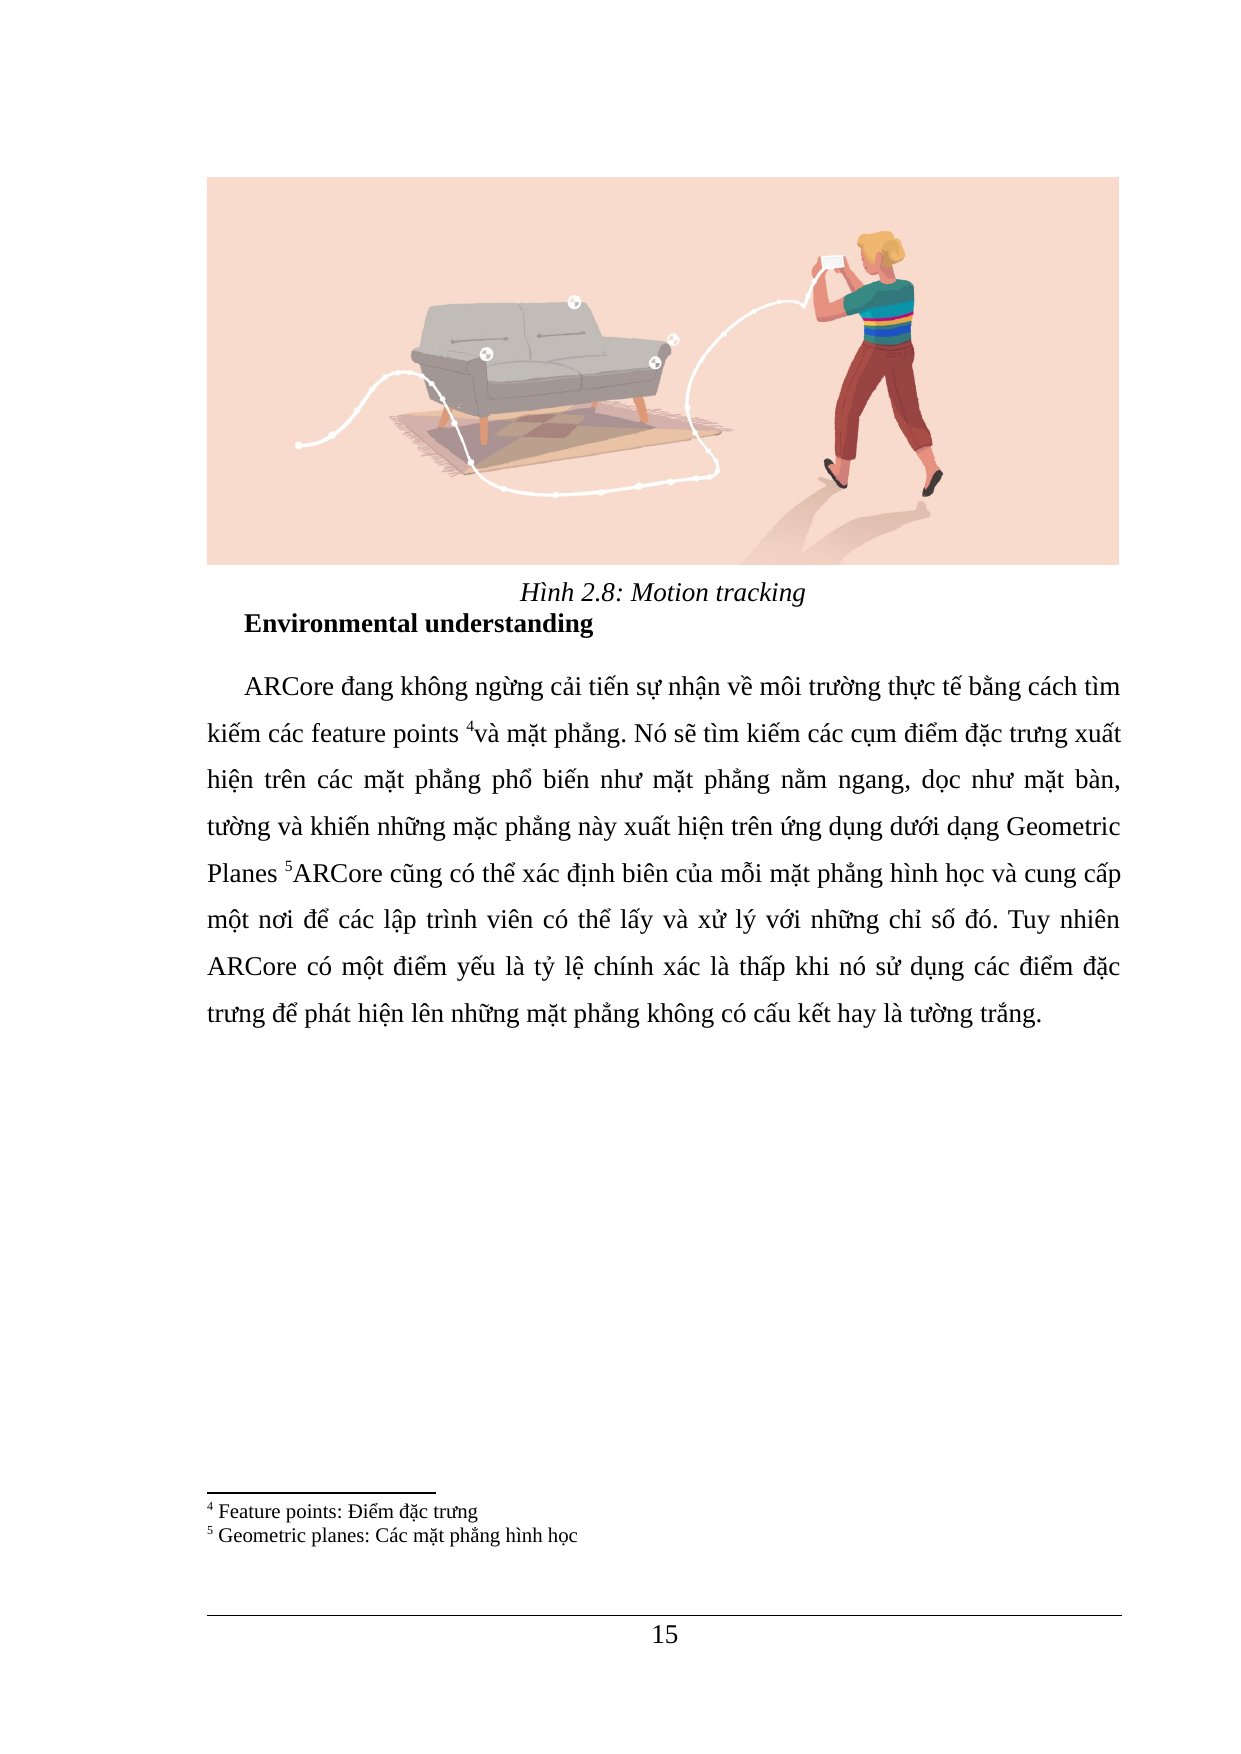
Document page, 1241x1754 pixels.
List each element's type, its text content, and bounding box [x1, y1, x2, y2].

picture [206, 177, 1119, 565]
text ARCore đang không ngừng cải tiến sự nhận về môi trường thực tế bằng cách tìm kiếm các feature points và mặt phẳng. Nó sẽ tìm kiếm các cụm điểm đặc trưng xuất hiện trên các mặt phẳng phổ biến như mặt phẳng nằm ngang, dọc như mặt bàn, tường và khiến những mặc phẳng này xuất hiện trên ứng dụng dưới dạng Geometric Planes ARCore cũng có thể xác định biên của mỗi mặt phẳng hình học và cung cấp một nơi để các lập trình viên có thể lấy và xử lý với những chỉ số đó. Tuy nhiên ARCore có một điểm yếu là tỷ lệ chính xác là thấp khi nó sử dụng các điểm đặc trưng để phát hiện lên những mặt phẳng không có cấu kết hay là tường trắng. [207, 670, 1122, 1028]
text Environmental understanding [207, 607, 1122, 638]
